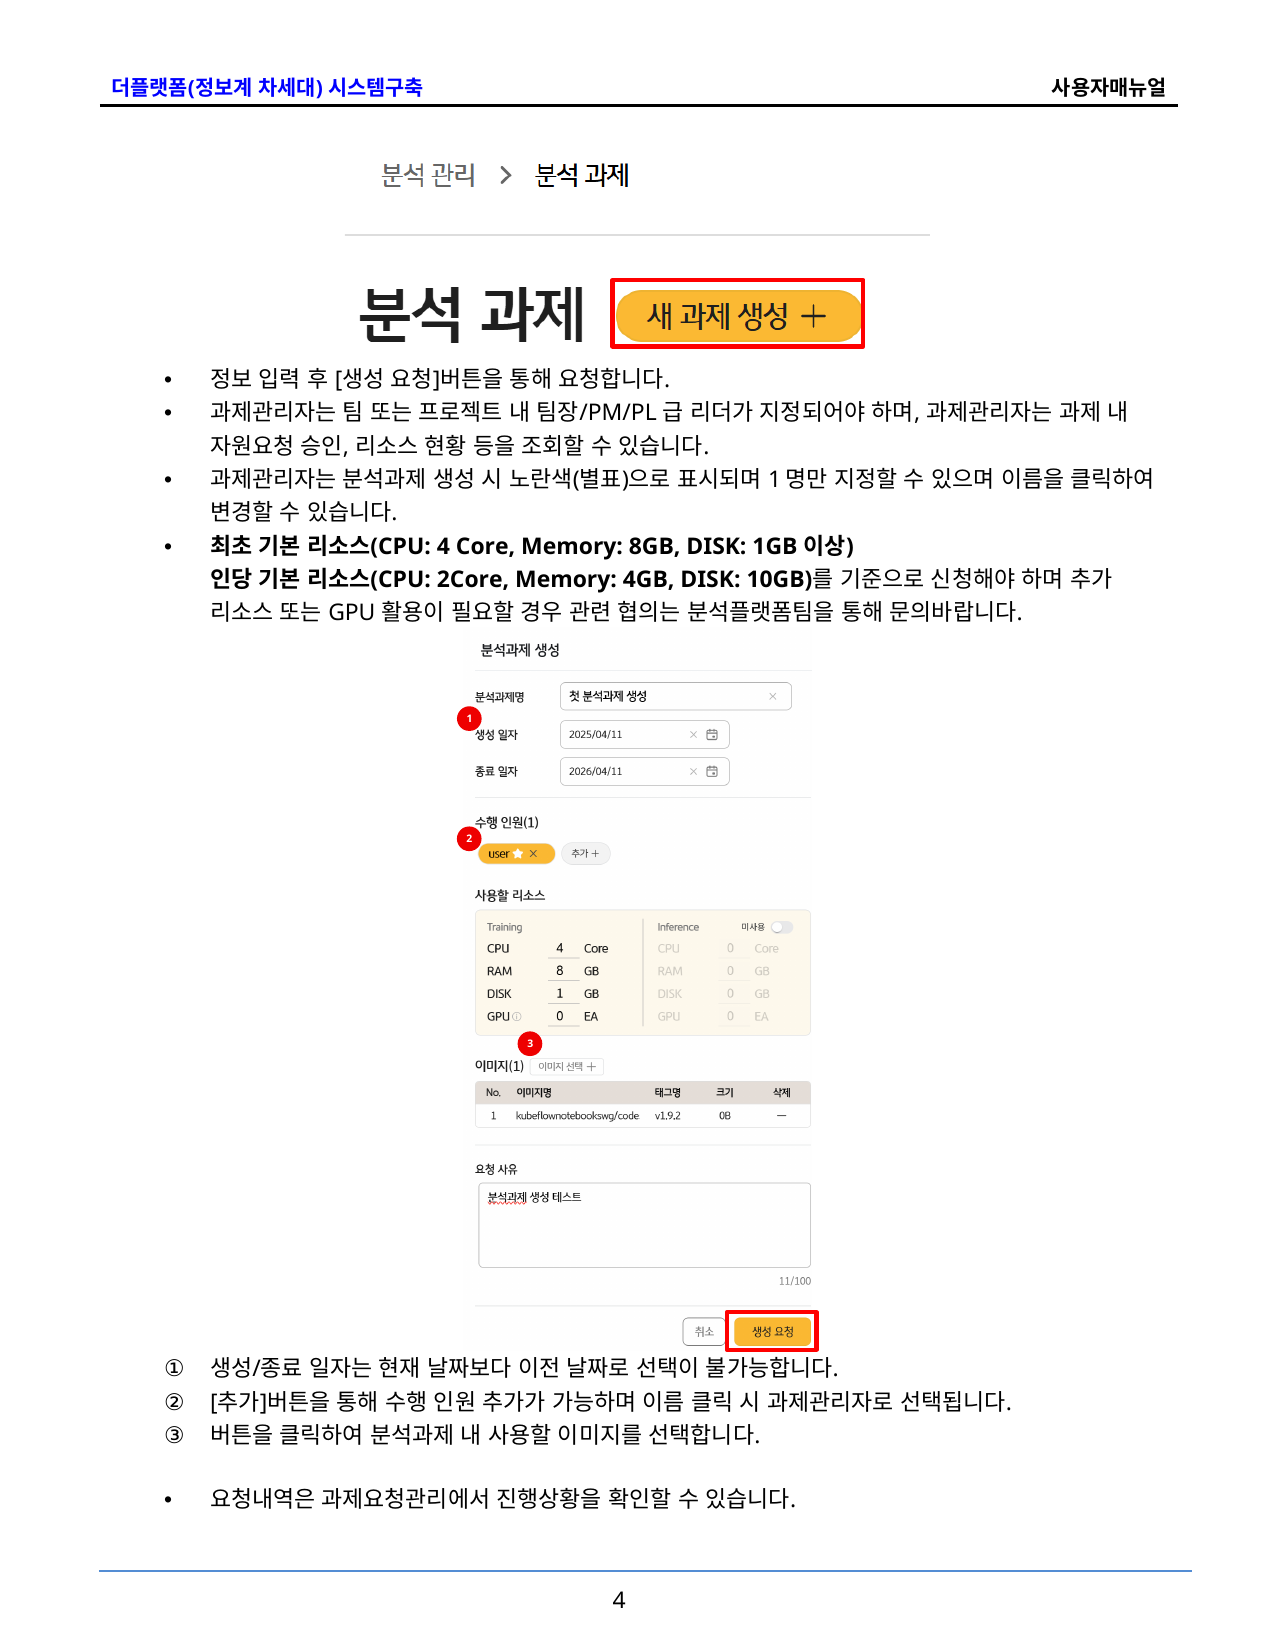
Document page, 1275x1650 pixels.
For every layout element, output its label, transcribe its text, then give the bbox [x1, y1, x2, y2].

list 최초 기본 리소스(CPU: 4 Core, Memory: 8GB, DISK: 1GB 이상) 인당 기본 리소스(CPU: 2Core, Memory: 4GB, DISK: 10GB)를 기준으로 신청해야 하며 추가 리소스 또는 GPU 활용이 필요할 경우 관련 협의는 분석플랫폼팀을 통해 문의바랍니다. [164, 528, 1157, 628]
picture [344, 137, 930, 361]
list 정보 입력 후 [생성 요청]버튼을 통해 요청합니다. [164, 361, 1157, 394]
list 버튼을 클릭하여 분석과제 내 사용할 이미지를 선택합니다. [164, 1417, 1157, 1450]
list 과제관리자는 팀 또는 프로젝트 내 팀장/PM/PL 급 리더가 지정되어야 하며, 과제관리자는 과제 내 자원요청 승인, 리소스 현황 등을 조회할 수 있습니다. [164, 394, 1157, 461]
picture [729, 1314, 812, 1348]
list 과제관리자는 분석과제 생성 시 노란색(별표)으로 표시되며 1명만 지정할 수 있으며 이름을 클릭하여 변경할 수 있습니다. [164, 461, 1157, 528]
list 요청내역은 과제요청관리에서 진행상황을 확인할 수 있습니다. [164, 1481, 1157, 1515]
list 생성/종료 일자는 현재 날짜보다 이전 날짜로 선택이 불가능합니다. [164, 1350, 1157, 1383]
picture [463, 627, 812, 1351]
list [추가]버튼을 통해 수행 인원 추가가 가능하며 이름 클릭 시 과제관리자로 선택됩니다. [164, 1383, 1157, 1417]
